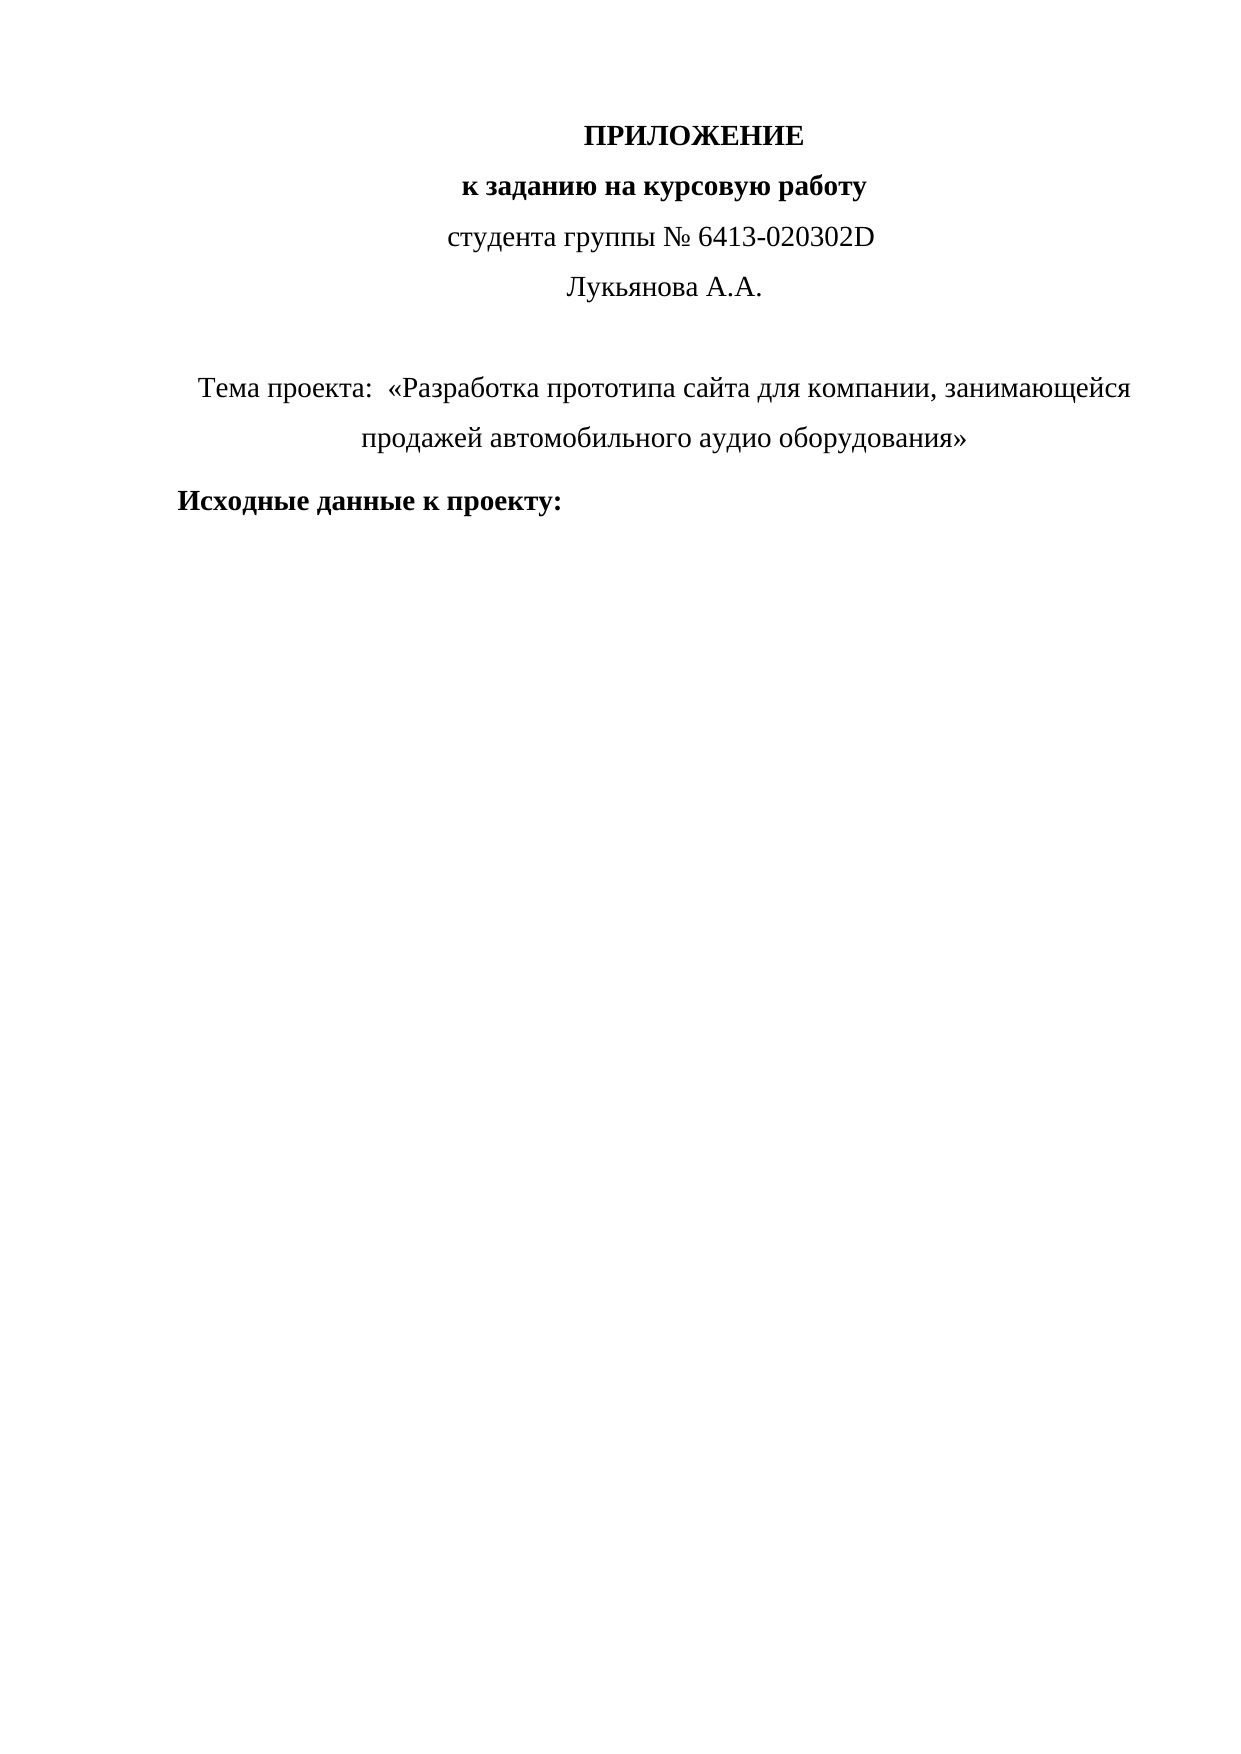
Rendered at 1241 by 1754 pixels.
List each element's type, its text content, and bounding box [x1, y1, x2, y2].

text Тема проекта: «Разработка прототипа сайта для компании, занимающейся продажей автомобильного аудио оборудования» [177, 370, 1152, 453]
text ПРИЛОЖЕНИЕ к заданию на курсовую работу студента группы № 6413-020302D Лукьянова А.А. [177, 118, 1152, 303]
text Исходные данные к проекту: [177, 483, 1152, 516]
